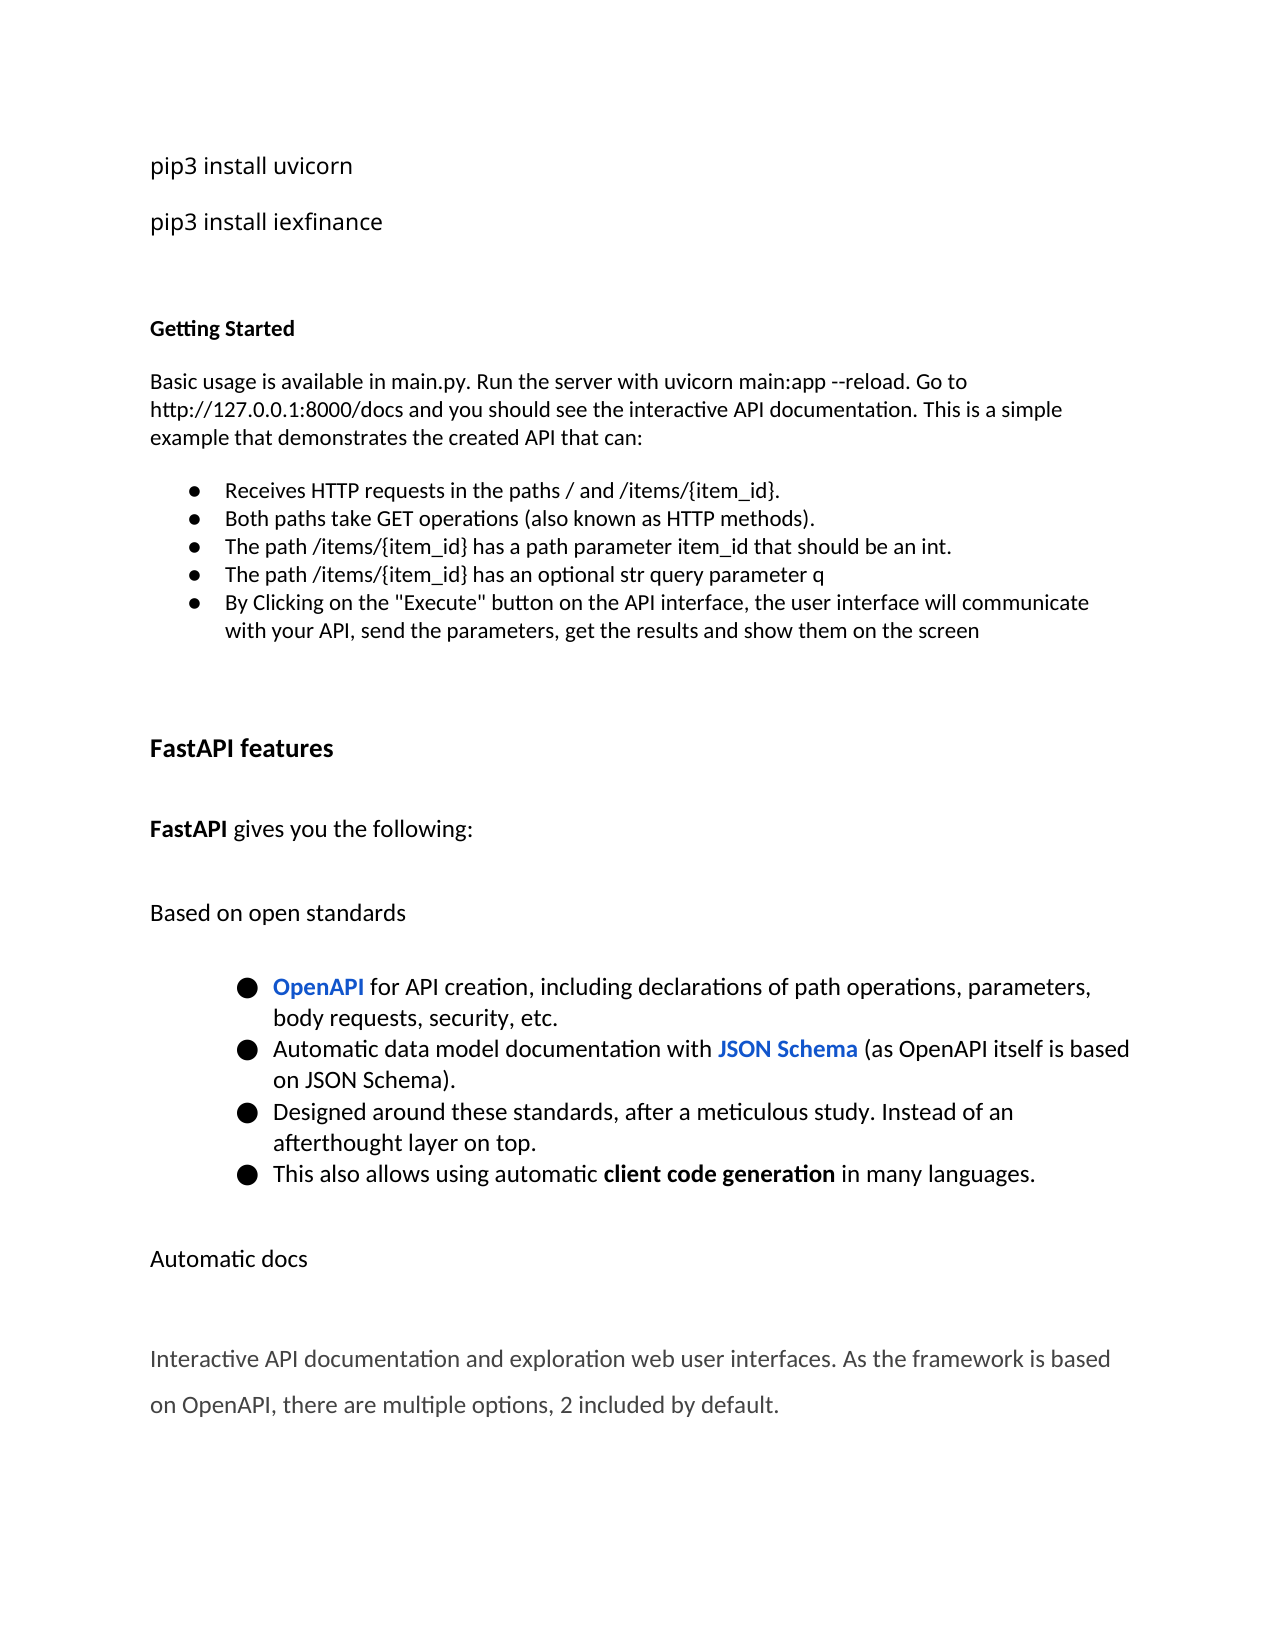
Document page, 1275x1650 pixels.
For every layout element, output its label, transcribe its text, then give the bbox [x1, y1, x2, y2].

list OpenAPI for API creation, including declarations of path operations, parameters, body requests, security, etc. [235, 970, 1134, 1033]
text FastAPI gives you the following: [150, 813, 1134, 843]
subtitle Automatic docs [150, 1243, 1134, 1274]
list The path /items/{item_id} has an optional str query parameter q [187, 560, 1134, 588]
list The path /items/{item_id} has a path parameter item_id that should be an int. [187, 532, 1134, 560]
subtitle Based on open standards [150, 897, 1134, 928]
list Automatic data model documentation with JSON Schema (as OpenAPI itself is based on JSON Schema). [235, 1033, 1134, 1095]
list Both paths take GET operations (also known as HTTP methods). [187, 504, 1134, 532]
list This also allows using automatic client code generation in many languages. [235, 1157, 1134, 1189]
text Basic usage is available in main.py. Run the server with uvicorn main:app --reload. Go to http://127.0.0.1:8000/docs and you should see the interactive API documentation. This is a simple example that demonstrates the created API that can: [150, 367, 1134, 451]
text pip3 install iexfinance [150, 206, 1134, 237]
text Getting Started [150, 314, 1134, 342]
list Designed around these standards, after a meticulous study. Instead of an afterthought layer on top. [235, 1095, 1134, 1157]
subtitle FastAPI features [150, 732, 1134, 764]
list By Clicking on the "Execute" button on the API interface, the user interface will communicate with your API, send the parameters, get the results and show them on the screen [187, 588, 1134, 644]
text pip3 install uvicorn [150, 150, 1134, 181]
list Receives HTTP requests in the paths / and /items/{item_id}. [187, 476, 1134, 504]
subtitle Interactive API documentation and exploration web user interfaces. As the framework is based on OpenAPI, there are multiple options, 2 included by default. [150, 1343, 1134, 1419]
